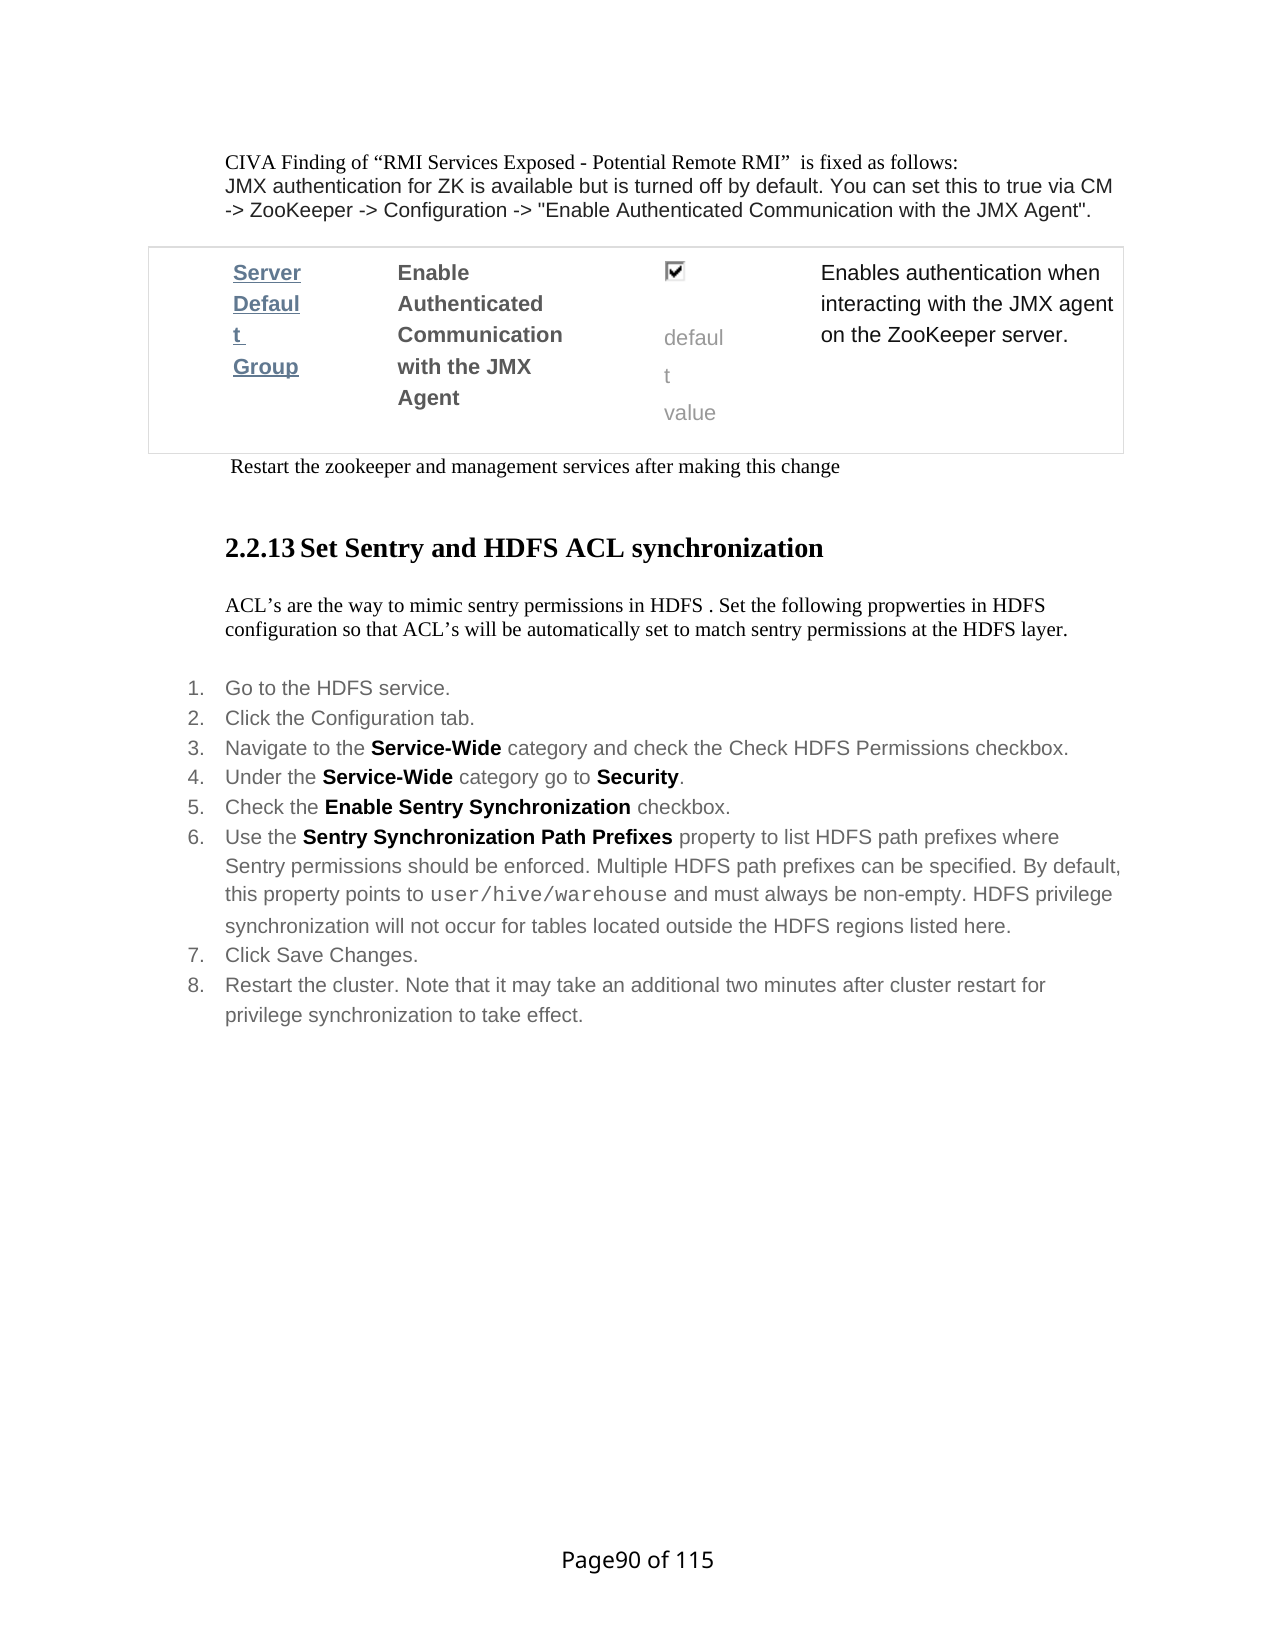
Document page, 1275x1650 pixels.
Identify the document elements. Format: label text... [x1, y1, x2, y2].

text ACL’s are the way to mimic sentry permissions in HDFS . Set the following propwerties in HDFS configuration so that ACL’s will be automatically set to match sentry permissions at the HDFS layer. [225, 593, 1125, 641]
text Restart the zookeeper and management services after making this change [225, 454, 1125, 478]
table_header Enable Authenticated Communication with the JMX Agent [313, 248, 579, 453]
text JMX authentication for ZK is available but is turned off by default. You can set this to true via CM -> ZooKeeper -> Configuration -> "Enable Authenticated Communication with the JMX Agent". [225, 174, 1125, 222]
list Go to the HDFS service. [187, 670, 1125, 700]
list Navigate to the Service-Wide category and check the Check HDFS Permissions checkbox. [187, 730, 1125, 759]
table_header Enables authentication when interacting with the JMX agent on the ZooKeeper server. [736, 248, 1123, 453]
table_header default value [580, 248, 736, 453]
list Under the Service-Wide category go to Security. [187, 759, 1125, 789]
subtitle Set Sentry and HDFS ACL synchronization [225, 531, 1125, 564]
list Click the Configuration tab. [187, 700, 1125, 730]
list Use the Sentry Synchronization Path Prefixes property to list HDFS path prefixes where Sentry permissions should be enforced. Multiple HDFS path prefixes can be specified. By default, this property points to user/hive/warehouse and must always be non-empty. HDFS privilege synchronization will not occur for tables located outside the HDFS regions listed here. [187, 819, 1125, 937]
list Click Save Changes. [187, 937, 1125, 967]
table_header Server Default Group [149, 248, 313, 453]
list Restart the cluster. Note that it may take an additional two minutes after cluster restart for privilege synchronization to take effect. [187, 967, 1125, 1027]
text CIVA Finding of “RMI Services Exposed - Potential Remote RMI” is fixed as follows: [225, 150, 1125, 174]
list Check the Enable Sentry Synchronization checkbox. [187, 789, 1125, 819]
